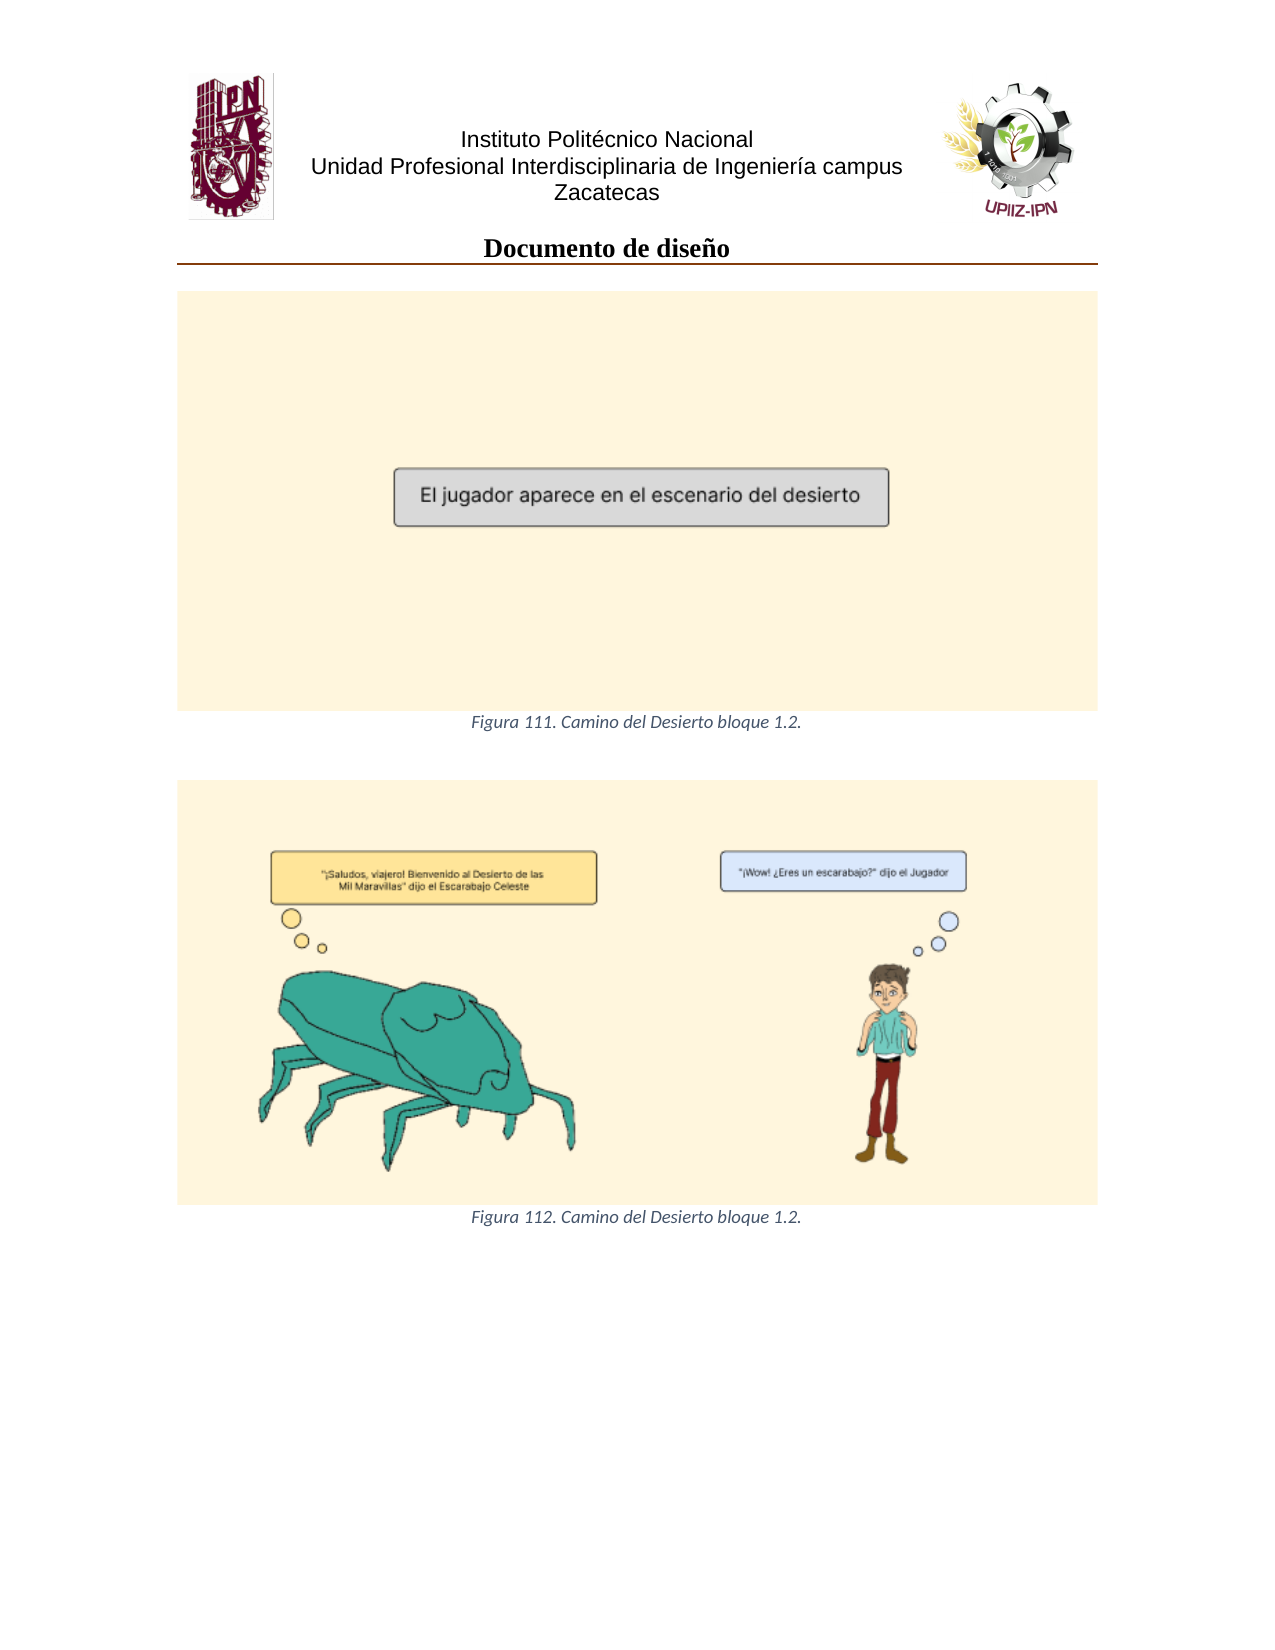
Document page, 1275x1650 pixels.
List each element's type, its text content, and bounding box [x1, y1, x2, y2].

picture [177, 291, 1098, 711]
picture [936, 73, 1083, 223]
text Figura 111. Camino del Desierto bloque 1.2. [177, 711, 1098, 733]
picture [188, 73, 274, 220]
text Figura 112. Camino del Desierto bloque 1.2. [177, 1205, 1098, 1228]
picture [177, 780, 1098, 1205]
